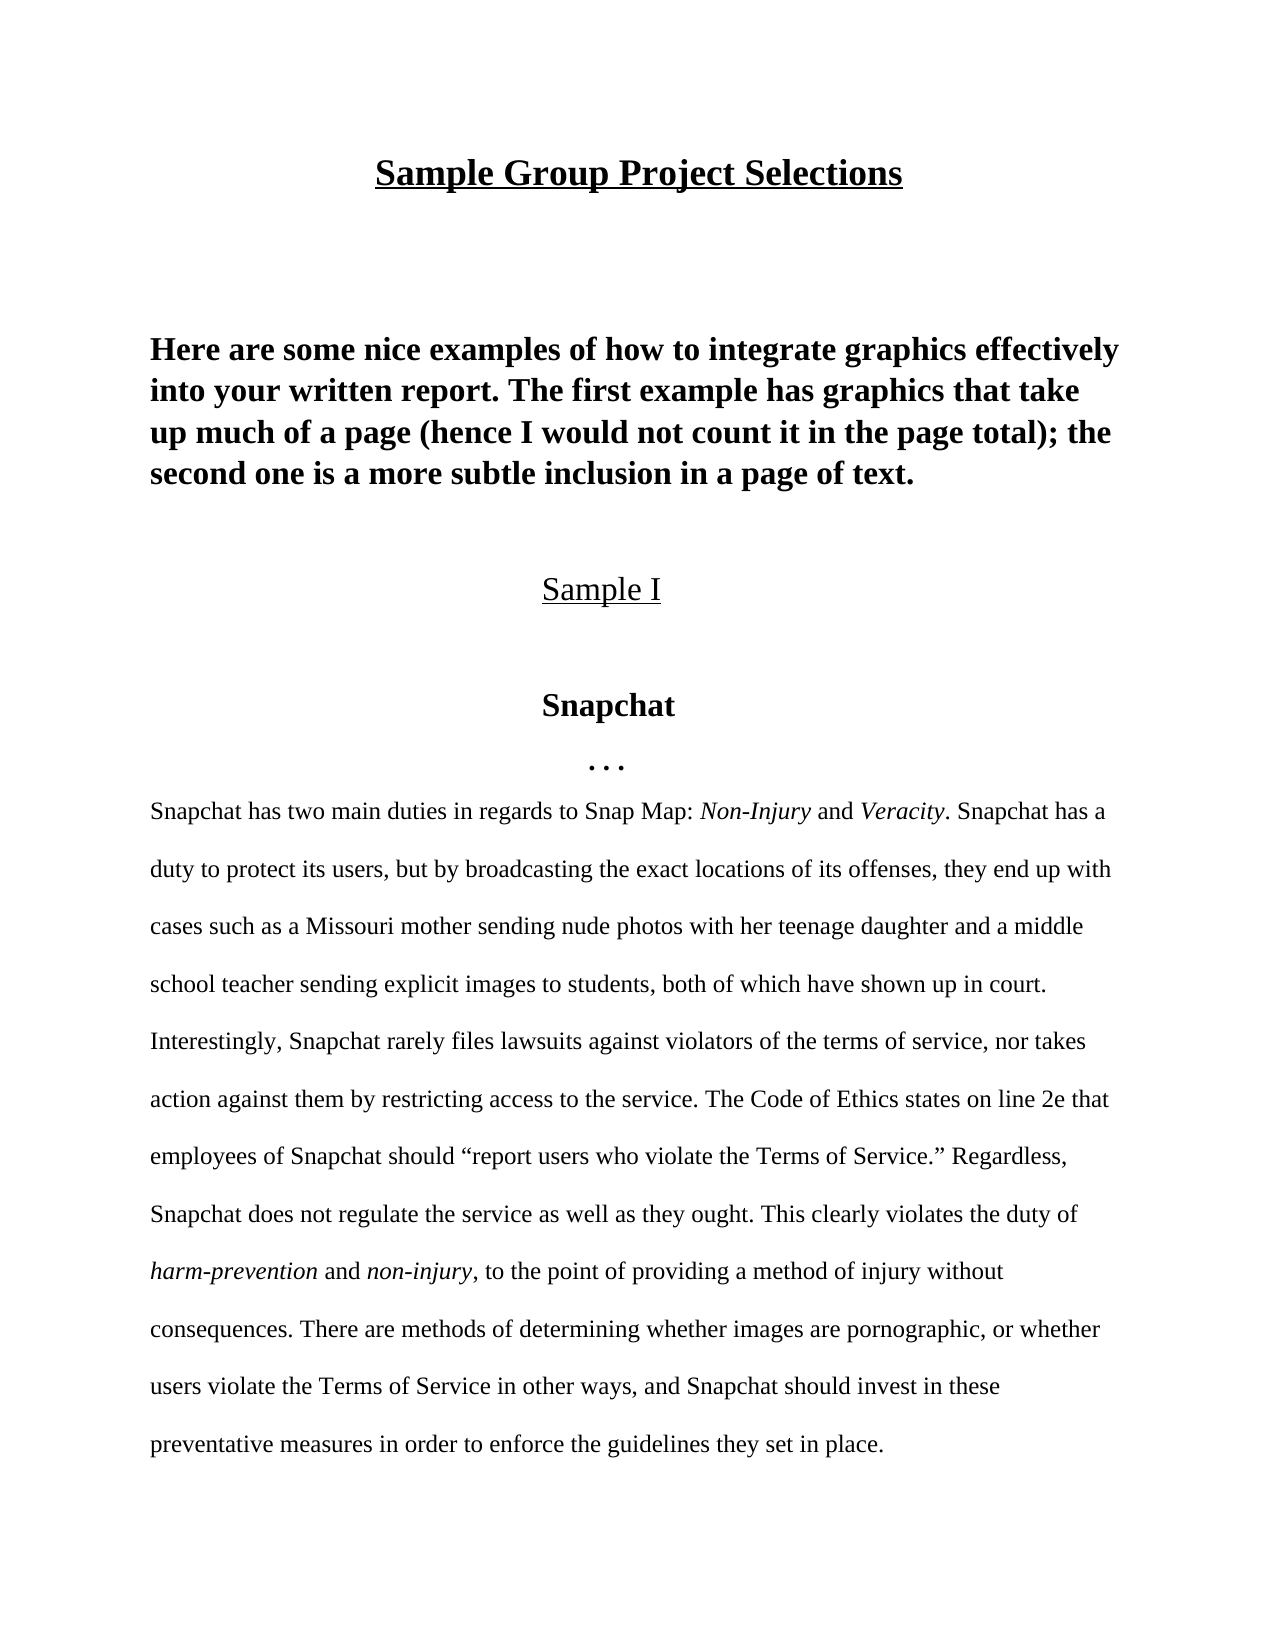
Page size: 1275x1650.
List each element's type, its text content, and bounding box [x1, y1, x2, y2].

text Sample I [150, 569, 1125, 608]
text Here are some nice examples of how to integrate graphics effectively into your written report. The first example has graphics that take up much of a page (hence I would not count it in the page total); the second one is a more subtle inclusion in a page of text. [150, 329, 1125, 492]
text Snapchat has two main duties in regards to Snap Map: Non-Injury and Veracity. Snapchat has a duty to protect its users, but by broadcasting the exact locations of its offenses, they end up with cases such as a Missouri mother sending nude photos with her teenage daughter and a middle school teacher sending explicit images to students, both of which have shown up in court. Interestingly, Snapchat rarely files lawsuits against violators of the terms of service, nor takes action against them by restricting access to the service. The Code of Ethics states on line 2e that employees of Snapchat should “report users who violate the Terms of Service.” Regardless, Snapchat does not regulate the service as well as they ought. This clearly violates the duty of harm-prevention and non-injury, to the point of providing a method of injury without consequences. There are methods of determining whether images are pornographic, or whether users violate the Terms of Service in other ways, and Snapchat should invest in these preventative measures in order to enforce the guidelines they set in place. [150, 796, 1125, 1457]
text . . . [150, 743, 1125, 777]
text Snapchat [150, 685, 1125, 724]
text Sample Group Project Selections [150, 150, 1125, 193]
